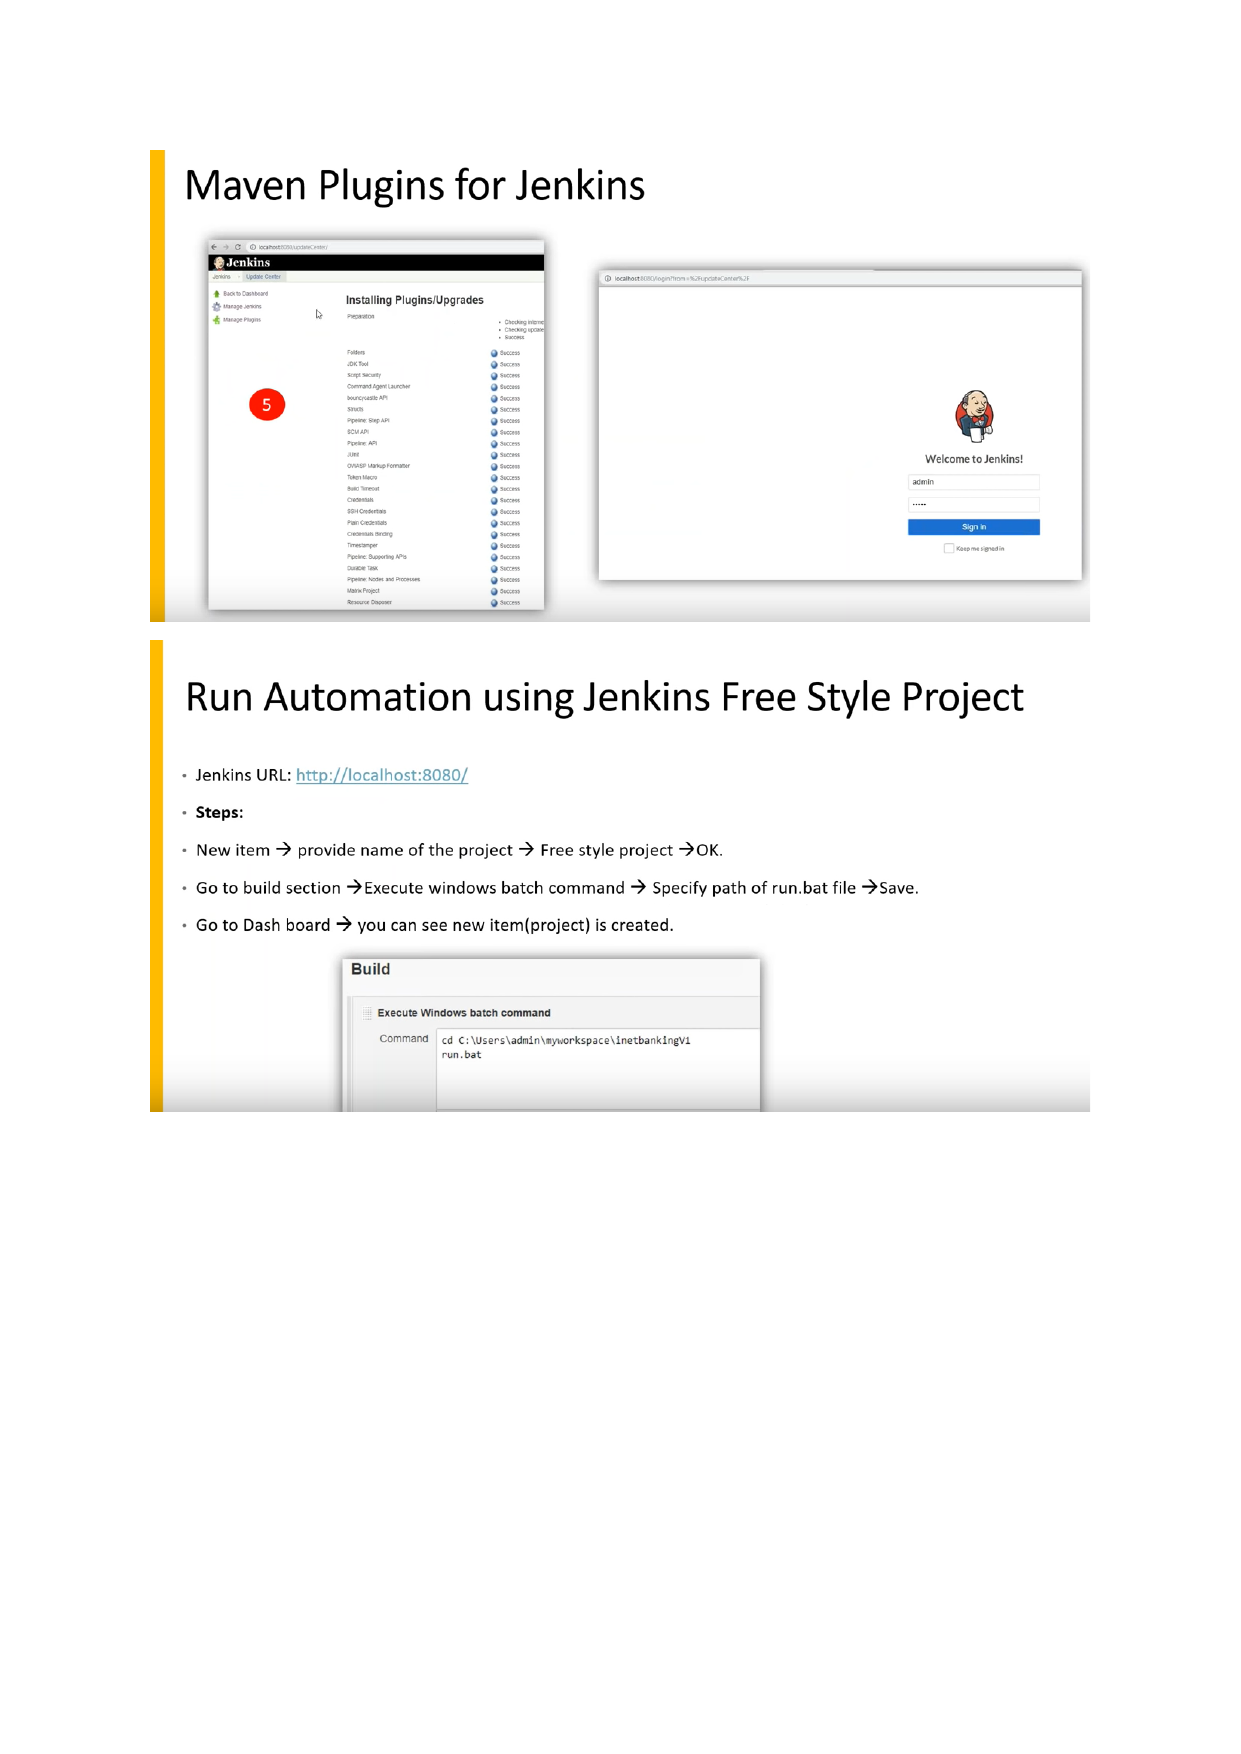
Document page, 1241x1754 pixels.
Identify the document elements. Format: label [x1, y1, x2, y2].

picture [150, 150, 1091, 622]
picture [150, 640, 1091, 1112]
